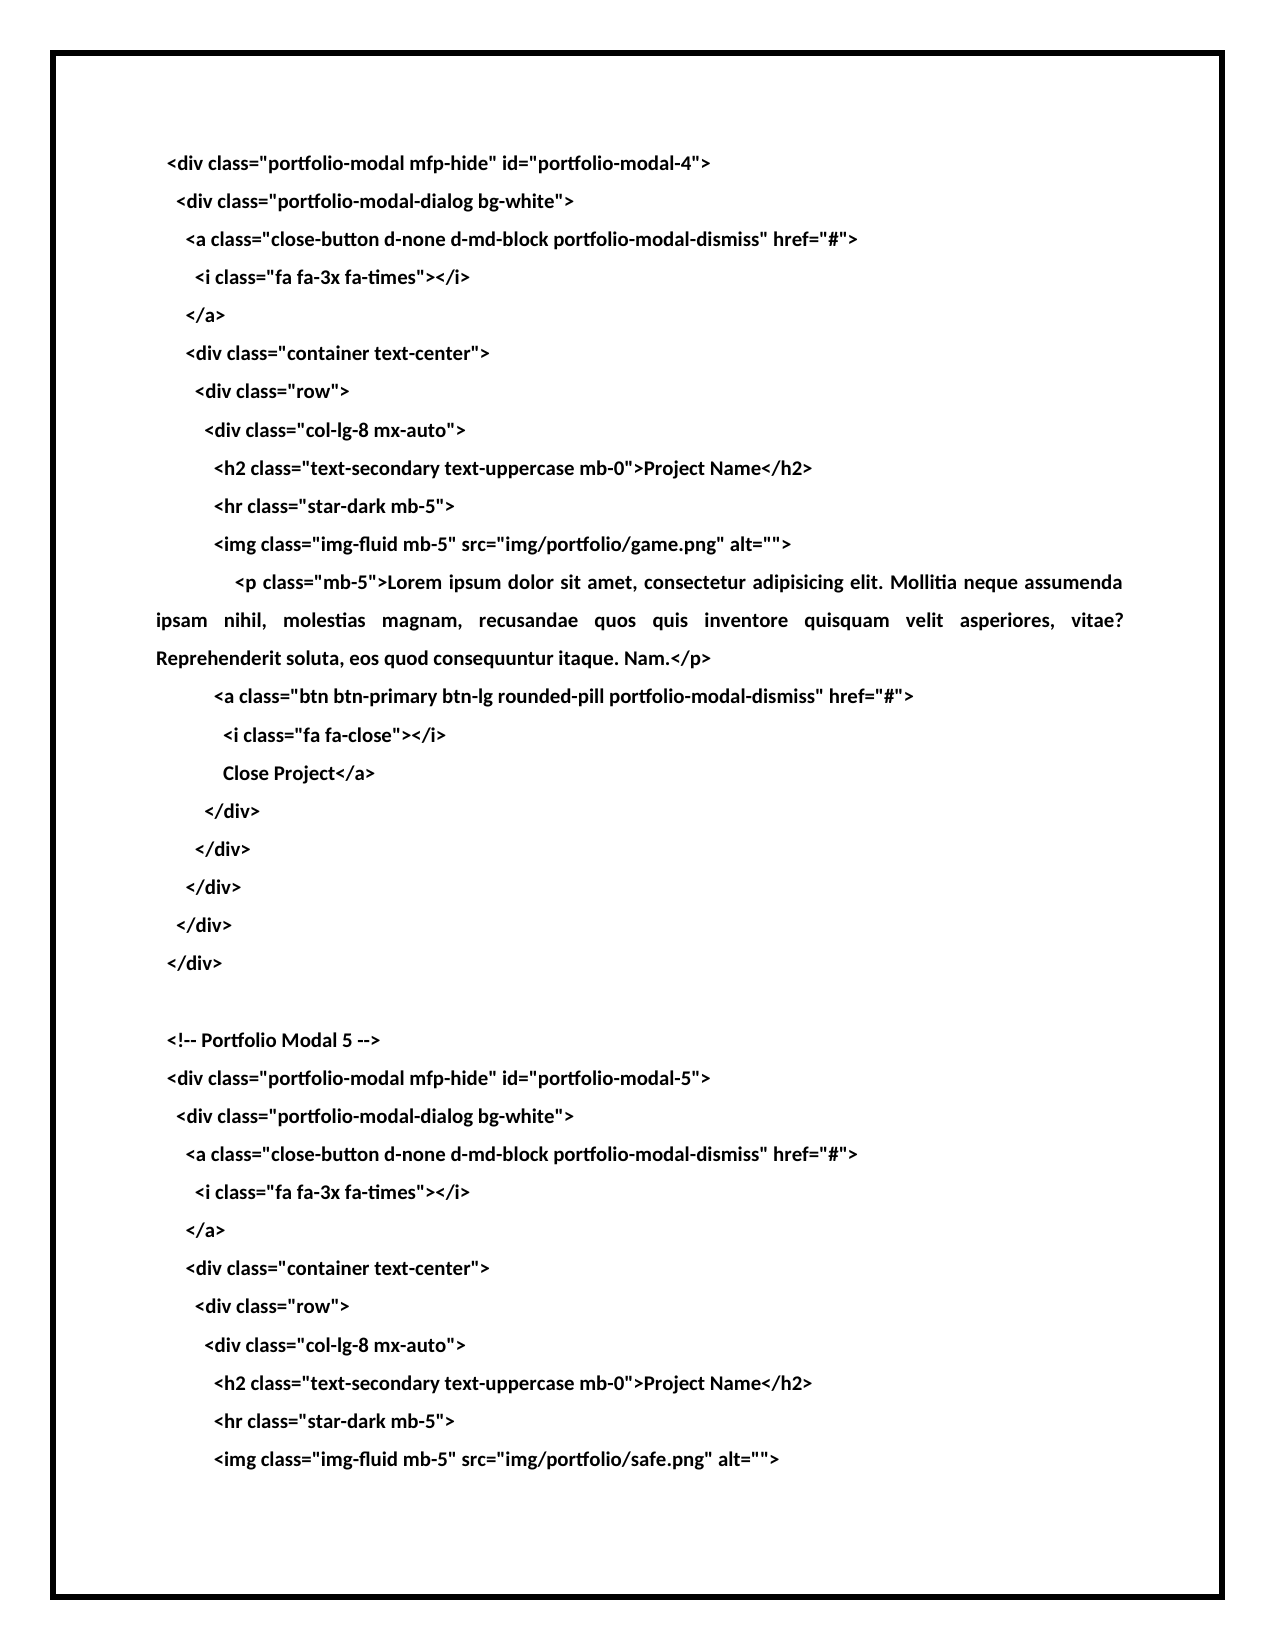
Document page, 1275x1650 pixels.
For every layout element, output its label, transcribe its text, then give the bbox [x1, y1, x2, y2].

text <hr class="star-dark mb-5"> [156, 493, 1125, 518]
text <div class="portfolio-modal mfp-hide" id="portfolio-modal-4"> [156, 150, 1125, 175]
text <div class="col-lg-8 mx-auto"> [156, 1332, 1125, 1357]
text </div> [156, 798, 1125, 823]
text </a> [156, 302, 1125, 328]
text <div class="row"> [156, 1294, 1125, 1319]
text <img class="img-fluid mb-5" src="img/portfolio/safe.png" alt=""> [156, 1446, 1125, 1472]
text <h2 class="text-secondary text-uppercase mb-0">Project Name</h2> [156, 455, 1125, 480]
text <div class="portfolio-modal-dialog bg-white"> [156, 188, 1125, 213]
text <div class="container text-center"> [156, 341, 1125, 366]
text <i class="fa fa-3x fa-times"></i> [156, 264, 1125, 290]
text <div class="portfolio-modal-dialog bg-white"> [156, 1103, 1125, 1128]
text <a class="close-button d-none d-md-block portfolio-modal-dismiss" href="#"> [156, 226, 1125, 252]
text <div class="portfolio-modal mfp-hide" id="portfolio-modal-5"> [156, 1065, 1125, 1090]
text <h2 class="text-secondary text-uppercase mb-0">Project Name</h2> [156, 1370, 1125, 1395]
text <div class="col-lg-8 mx-auto"> [156, 417, 1125, 442]
text <hr class="star-dark mb-5"> [156, 1408, 1125, 1433]
text <i class="fa fa-close"></i> [156, 722, 1125, 747]
text <div class="row"> [156, 379, 1125, 404]
text </div> [156, 874, 1125, 900]
text <img class="img-fluid mb-5" src="img/portfolio/game.png" alt=""> [156, 531, 1125, 557]
text </div> [156, 951, 1125, 976]
text Close Project</a> [156, 760, 1125, 785]
text <div class="container text-center"> [156, 1256, 1125, 1281]
text </a> [156, 1217, 1125, 1243]
text <p class="mb-5">Lorem ipsum dolor sit amet, consectetur adipisicing elit. Mollitia neque assumenda ipsam nihil, molestias magnam, recusandae quos quis inventore quisquam velit asperiores, vitae? Reprehenderit soluta, eos quod consequuntur itaque. Nam.</p> [156, 569, 1125, 671]
text </div> [156, 912, 1125, 938]
text <i class="fa fa-3x fa-times"></i> [156, 1179, 1125, 1205]
text <a class="btn btn-primary btn-lg rounded-pill portfolio-modal-dismiss" href="#"> [156, 684, 1125, 709]
text <a class="close-button d-none d-md-block portfolio-modal-dismiss" href="#"> [156, 1141, 1125, 1167]
text <!-- Portfolio Modal 5 --> [156, 1027, 1125, 1052]
text </div> [156, 836, 1125, 862]
